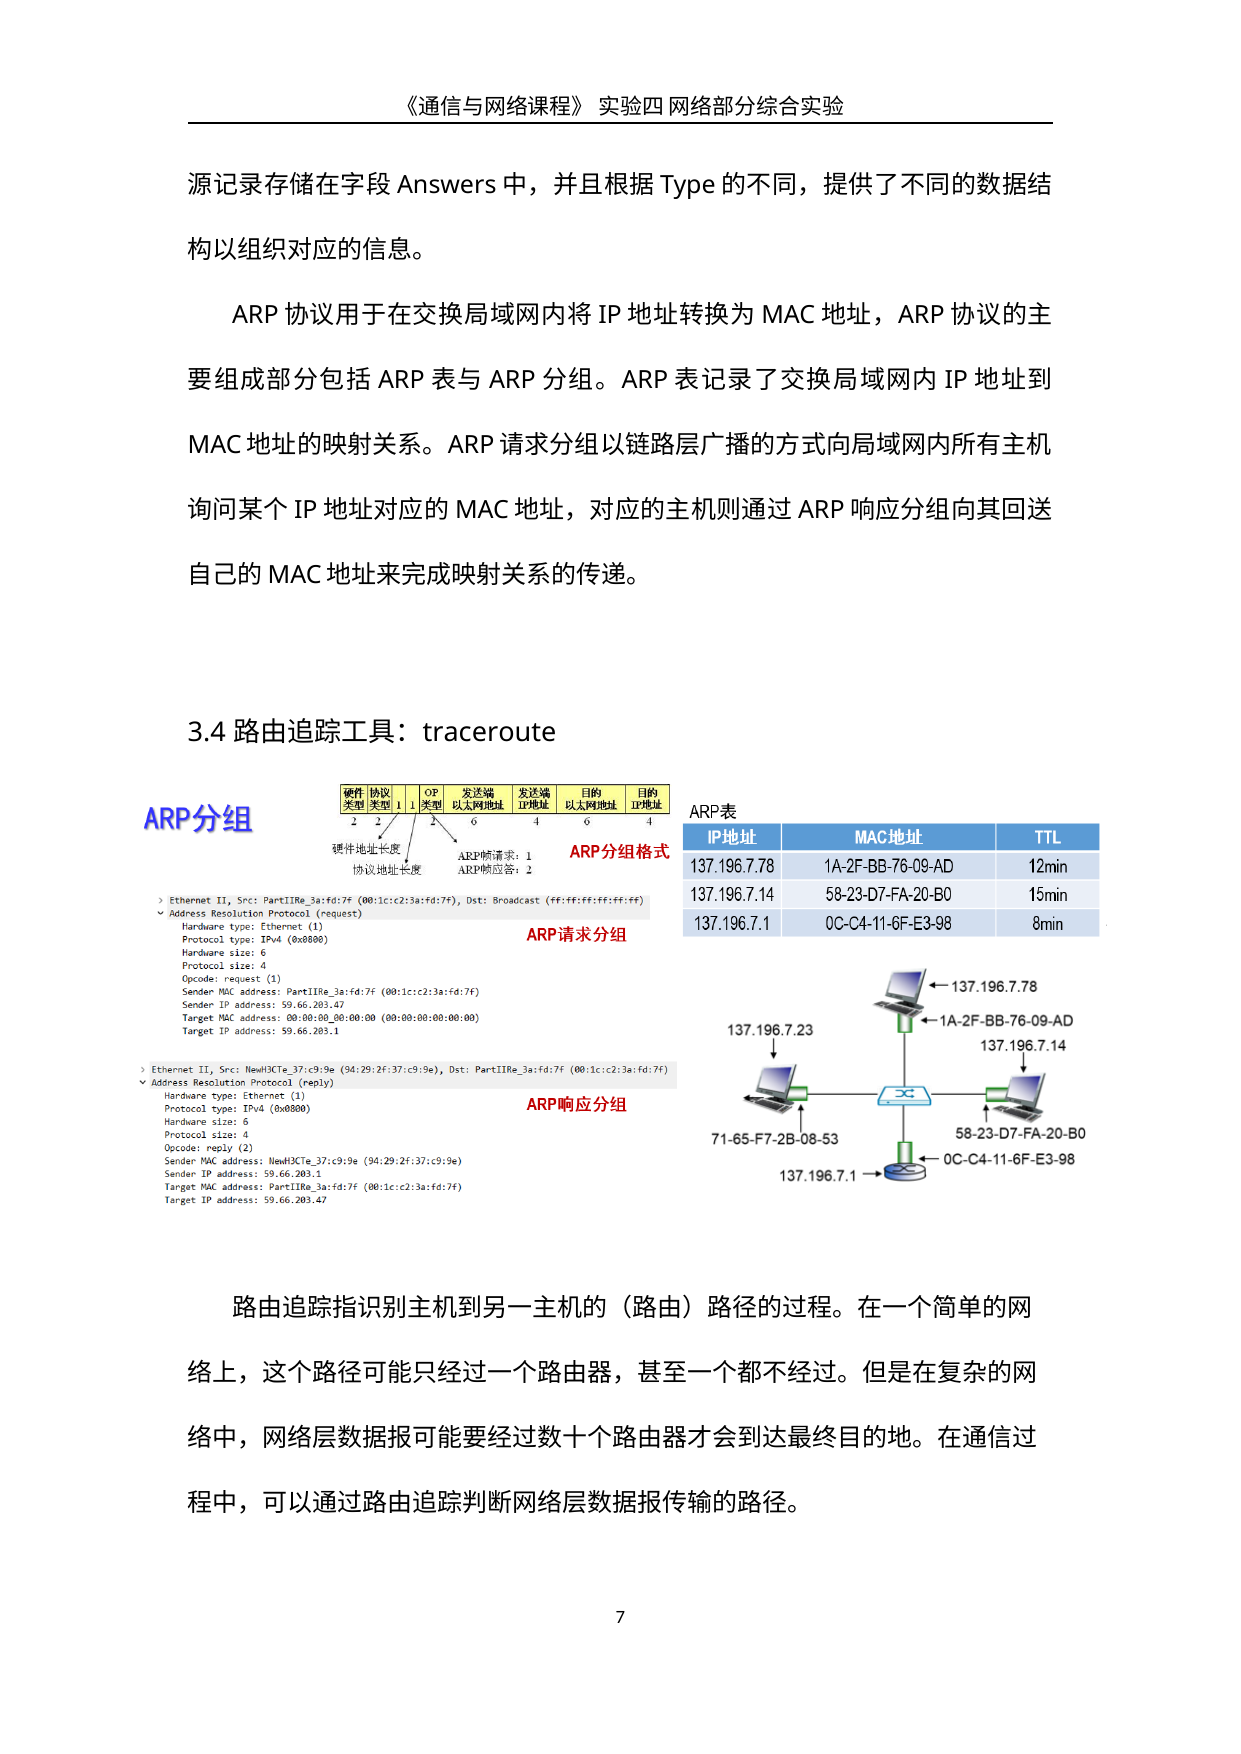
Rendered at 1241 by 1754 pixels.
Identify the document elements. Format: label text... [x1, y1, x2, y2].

subtitle 3.4 路由追踪工具：traceroute [187, 697, 1053, 762]
text 路由追踪指识别主机到另一主机的（路由）路径的过程。在一个简单的网络上，这个路径可能只经过一个路由器，甚至一个都不经过。但是在复杂的网络中，网络层数据报可能要经过数十个路由器才会到达最终目的地。在通信过程中，可以通过路由追踪判断网络层数据报传输的路径。 [187, 959, 1053, 1533]
text ARP协议用于在交换局域网内将IP地址转换为MAC地址，ARP协议的主要组成部分包括ARP表与ARP分组。ARP表记录了交换局域网内IP地址到MAC地址的映射关系。ARP请求分组以链路层广播的方式向局域网内所有主机询问某个IP地址对应的MAC地址，对应的主机则通过ARP响应分组向其回送自己的MAC地址来完成映射关系的传递。 [187, 280, 1053, 605]
picture [133, 779, 1107, 1212]
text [187, 150, 1053, 280]
